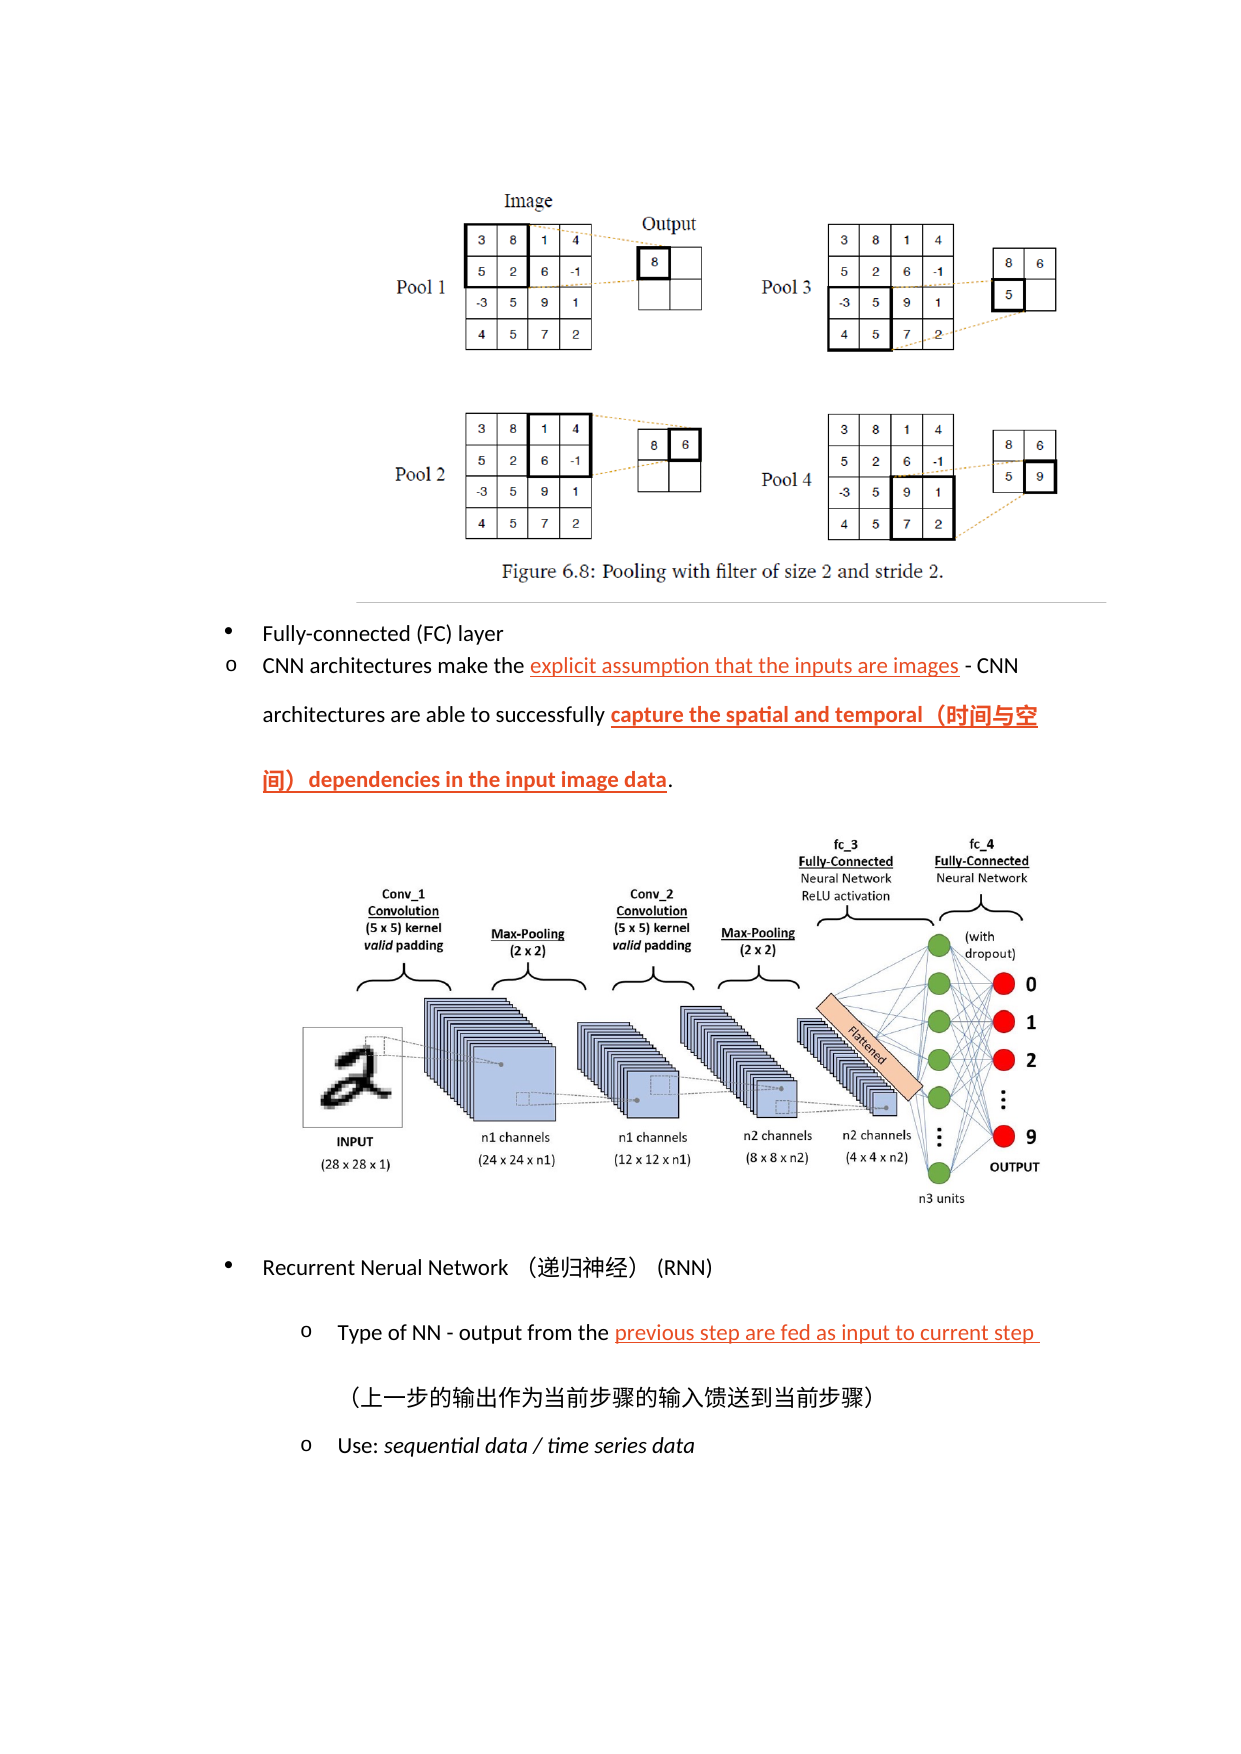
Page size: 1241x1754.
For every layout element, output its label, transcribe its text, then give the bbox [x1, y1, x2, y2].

picture [300, 822, 1050, 1225]
list CNN architectures make the explicit assumption that the inputs are images - CNN architectures are able to successfully capture the spatial and temporal（时间与空间）dependencies in the input image data. [225, 649, 1053, 812]
list Type of NN - output from the previous step are fed as input to current step （上一步的输出作为当前步骤的输入馈送到当前步骤） [300, 1299, 1053, 1429]
list Recurrent Nerual Network （递归神经） (RNN) [225, 1234, 1053, 1299]
list Fully-connected (FC) layer [225, 617, 1053, 649]
picture [356, 176, 1107, 603]
list Use: sequential data / time series data [300, 1429, 1053, 1462]
